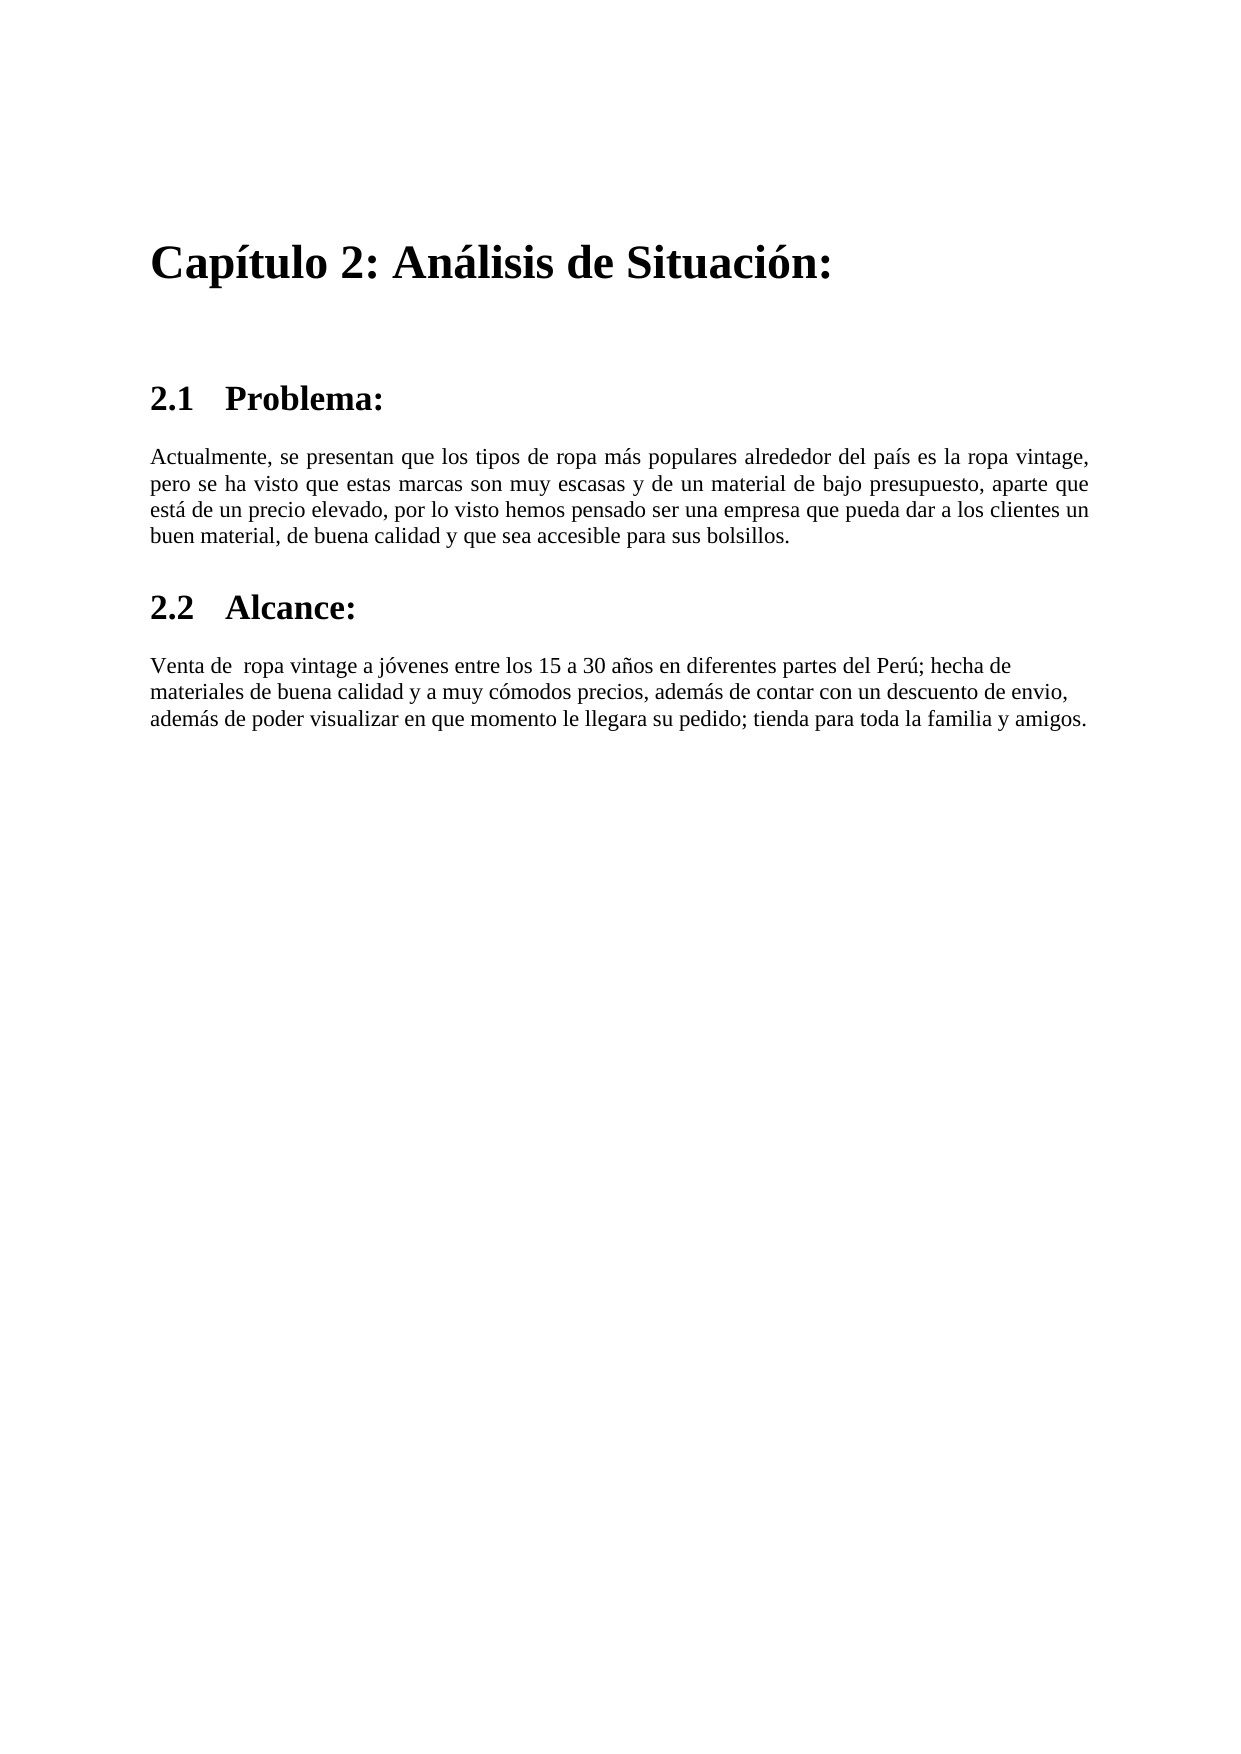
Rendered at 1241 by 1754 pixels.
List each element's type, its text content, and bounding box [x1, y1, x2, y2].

subtitle Capítulo 2: Análisis de Situación: [150, 233, 1090, 289]
text Actualmente, se presentan que los tipos de ropa más populares alrededor del país es la ropa vintage, pero se ha visto que estas marcas son muy escasas y de un material de bajo presupuesto, aparte que está de un precio elevado, por lo visto hemos pensado ser una empresa que pueda dar a los clientes un buen material, de buena calidad y que sea accesible para sus bolsillos. [150, 443, 1090, 549]
text Venta de ropa vintage a jóvenes entre los 15 a 30 años en diferentes partes del Perú; hecha de materiales de buena calidad y a muy cómodos precios, además de contar con un descuento de envio, además de poder visualizar en que momento le llegara su pedido; tienda para toda la familia y amigos. [150, 652, 1090, 731]
subtitle 2.1 Problema: [150, 377, 1090, 418]
subtitle 2.2 Alcance: [150, 586, 1090, 627]
